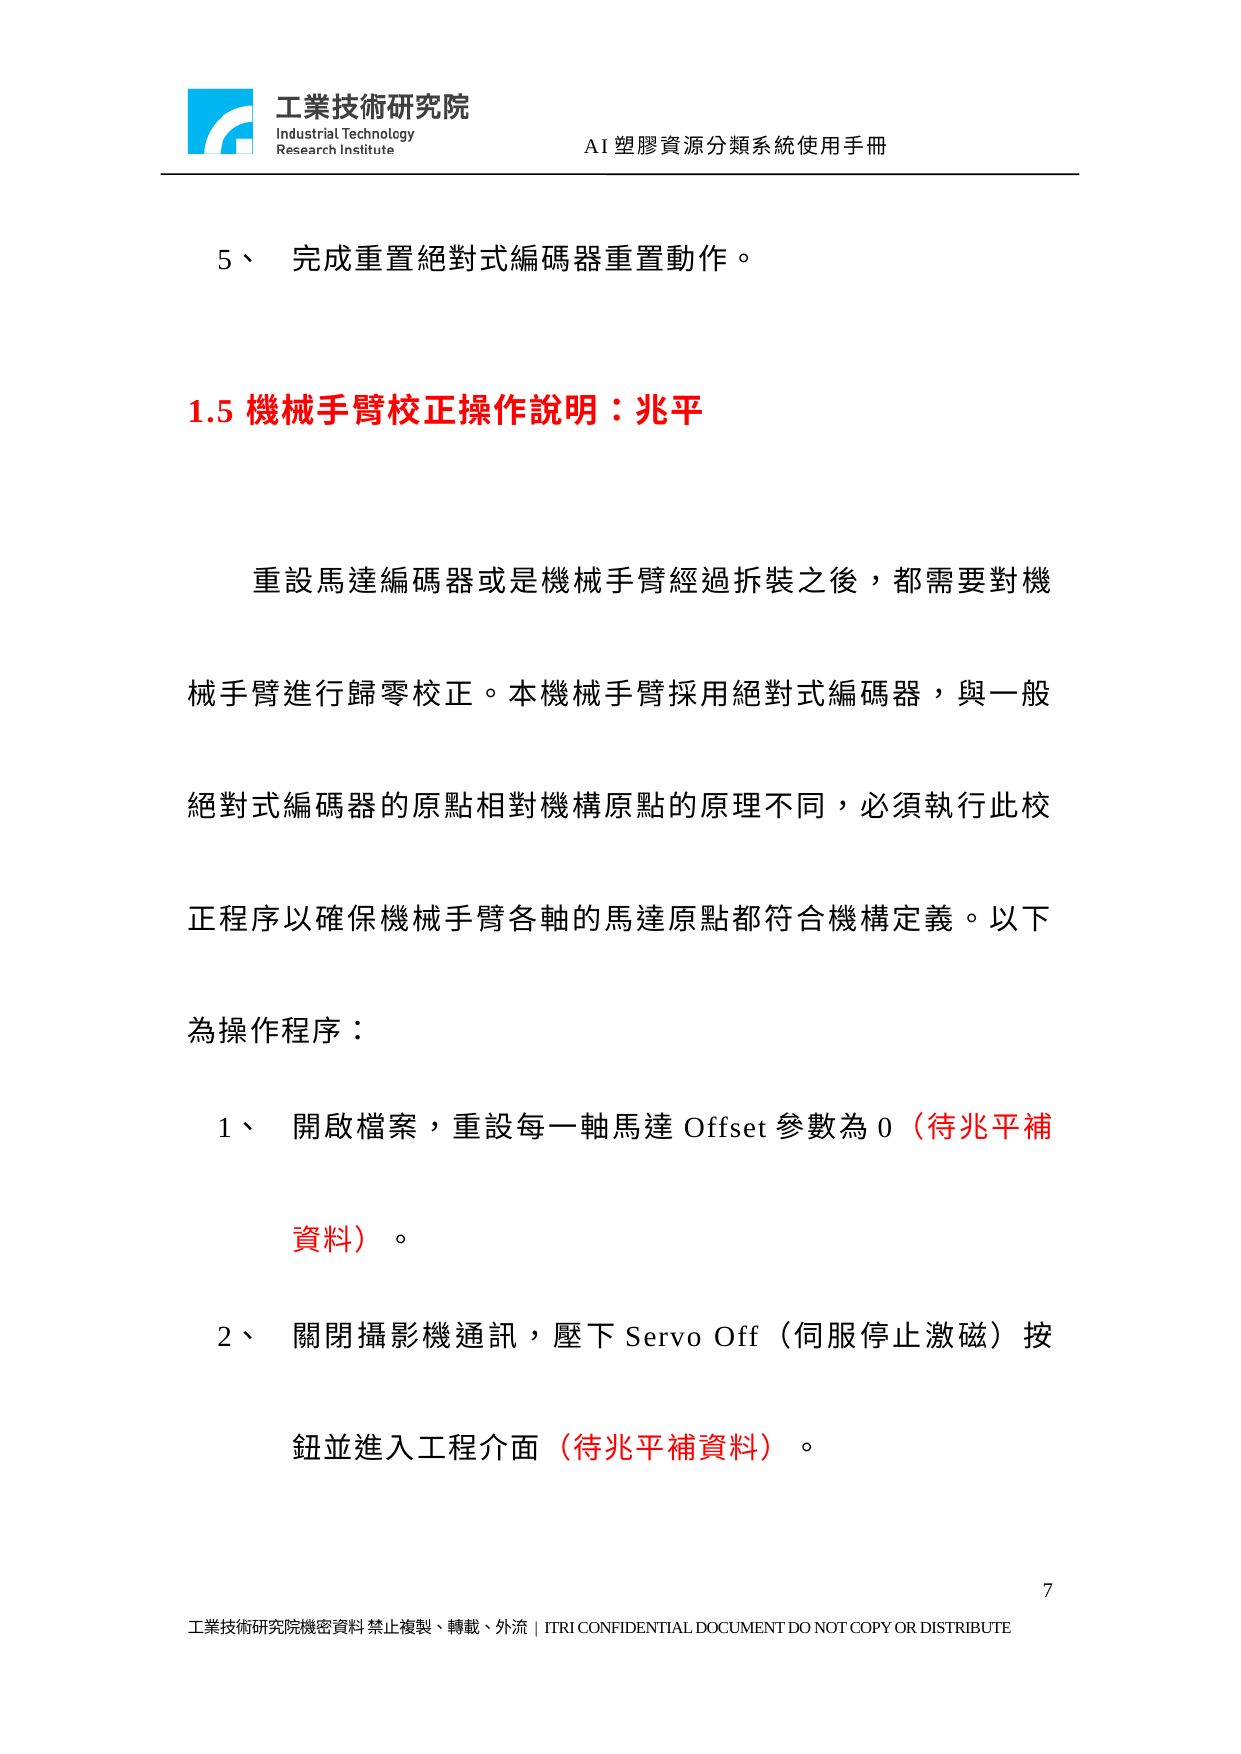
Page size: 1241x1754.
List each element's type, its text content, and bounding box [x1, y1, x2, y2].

list 開啟檔案，重設每一軸馬達Offset參數為0（待兆平補資料）。 [217, 1088, 1053, 1275]
subtitle 1.5 機械手臂校正操作說明：兆平 [187, 370, 1053, 445]
text 重設馬達編碼器或是機械手臂經過拆裝之後，都需要對機械手臂進行歸零校正。本機械手臂採用絕對式編碼器，與一般絕對式編碼器的原點相對機構原點的原理不同，必須執行此校正程序以確保機械手臂各軸的馬達原點都符合機構定義。以下為操作程序： [187, 541, 1053, 1066]
picture [205, 88, 469, 154]
list 完成重置絕對式編碼器重置動作。 [217, 219, 1053, 294]
list 關閉攝影機通訊，壓下Servo Off（伺服停止激磁）按鈕並進入工程介面（待兆平補資料）。 [217, 1296, 1053, 1484]
